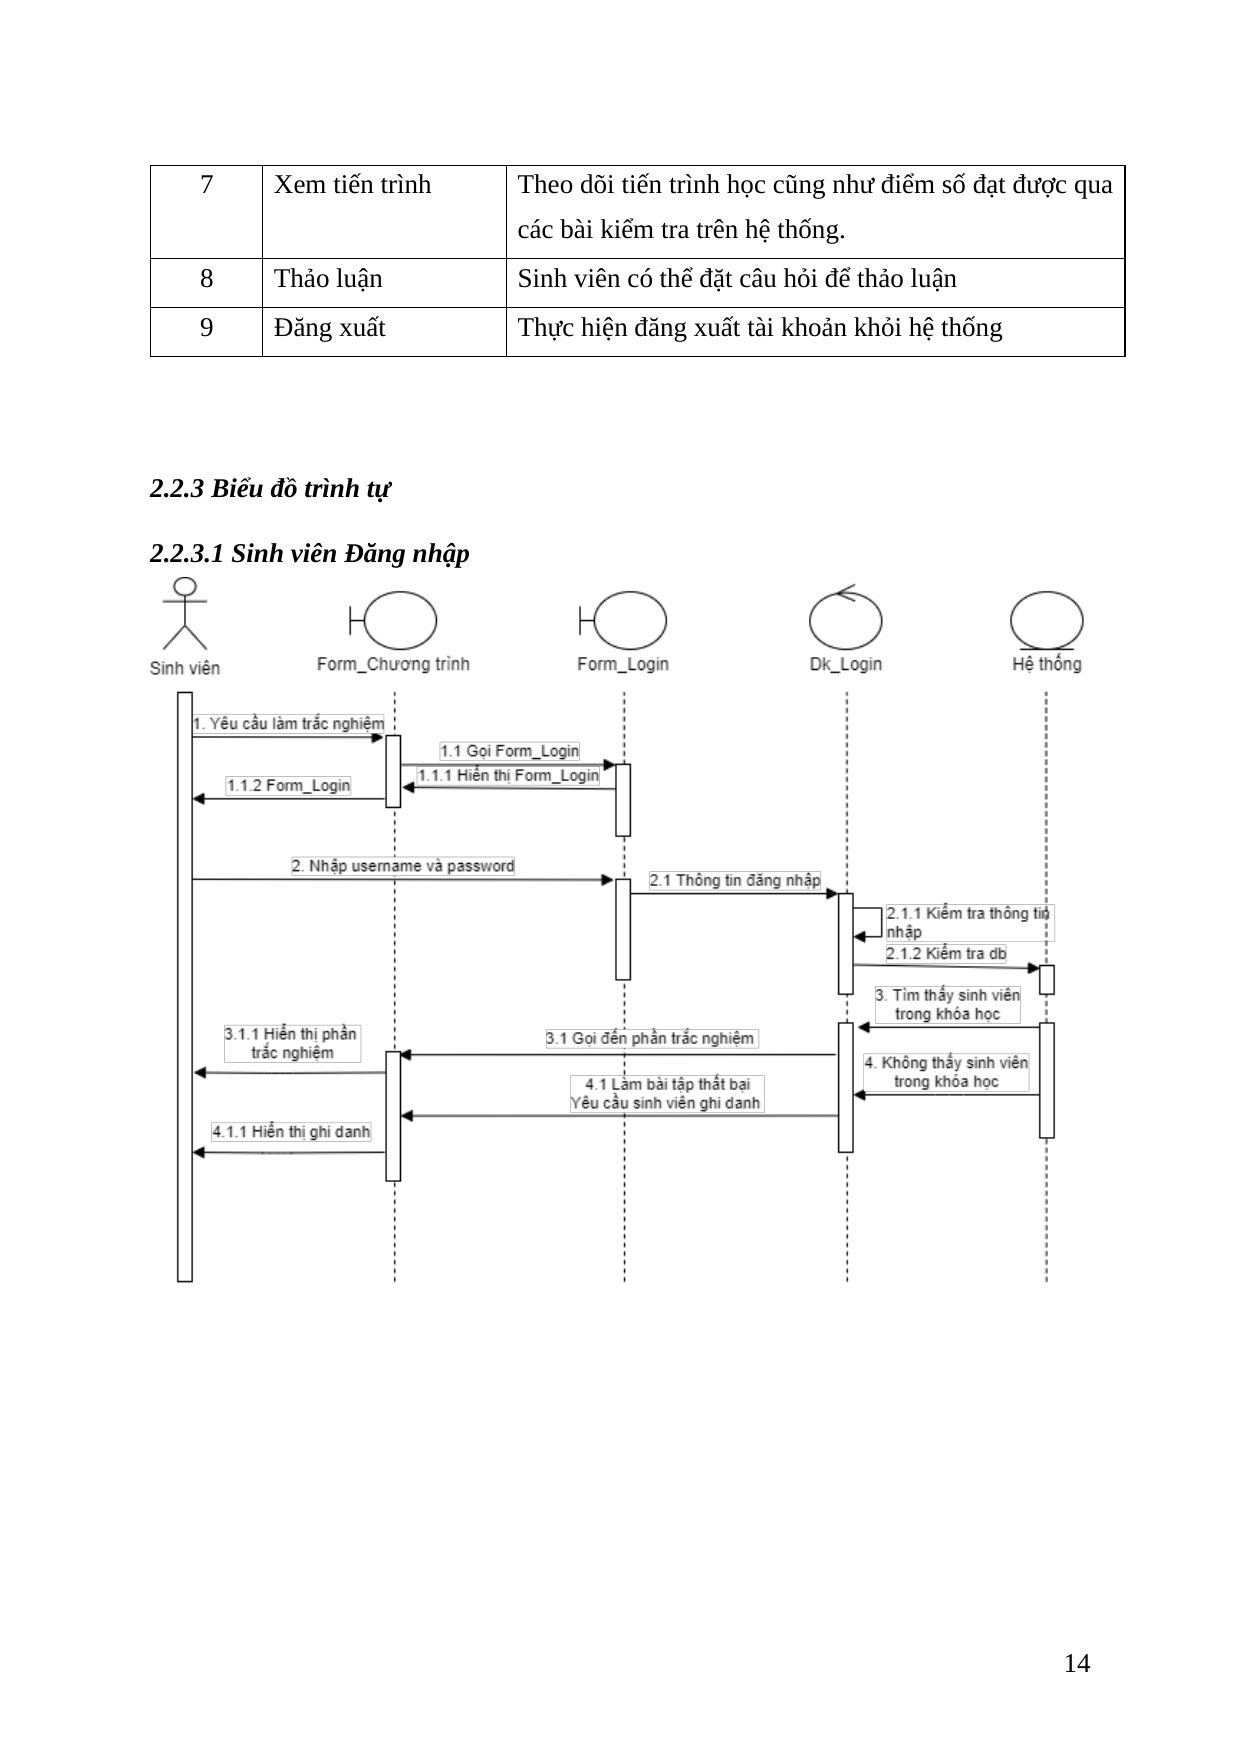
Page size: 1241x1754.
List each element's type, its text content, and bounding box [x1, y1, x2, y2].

picture [150, 577, 1090, 1284]
table_cell Thực hiện đăng xuất tài khoản khỏi hệ thống [507, 308, 1124, 356]
table_cell 7 [151, 166, 262, 258]
table_cell Thảo luận [263, 259, 506, 307]
table_cell 9 [151, 308, 262, 356]
subtitle Sinh viên Đăng nhập [150, 534, 1090, 571]
table_cell Xem tiến trình [263, 166, 506, 258]
table_cell 8 [151, 259, 262, 307]
table_cell Theo dõi tiến trình học cũng như điểm số đạt được qua các bài kiểm tra trên hệ thống. [507, 166, 1124, 258]
subtitle Biểu đồ trình tự [150, 469, 1090, 507]
table_cell Đăng xuất [263, 308, 506, 356]
table_cell Sinh viên có thể đặt câu hỏi để thảo luận [507, 259, 1124, 307]
